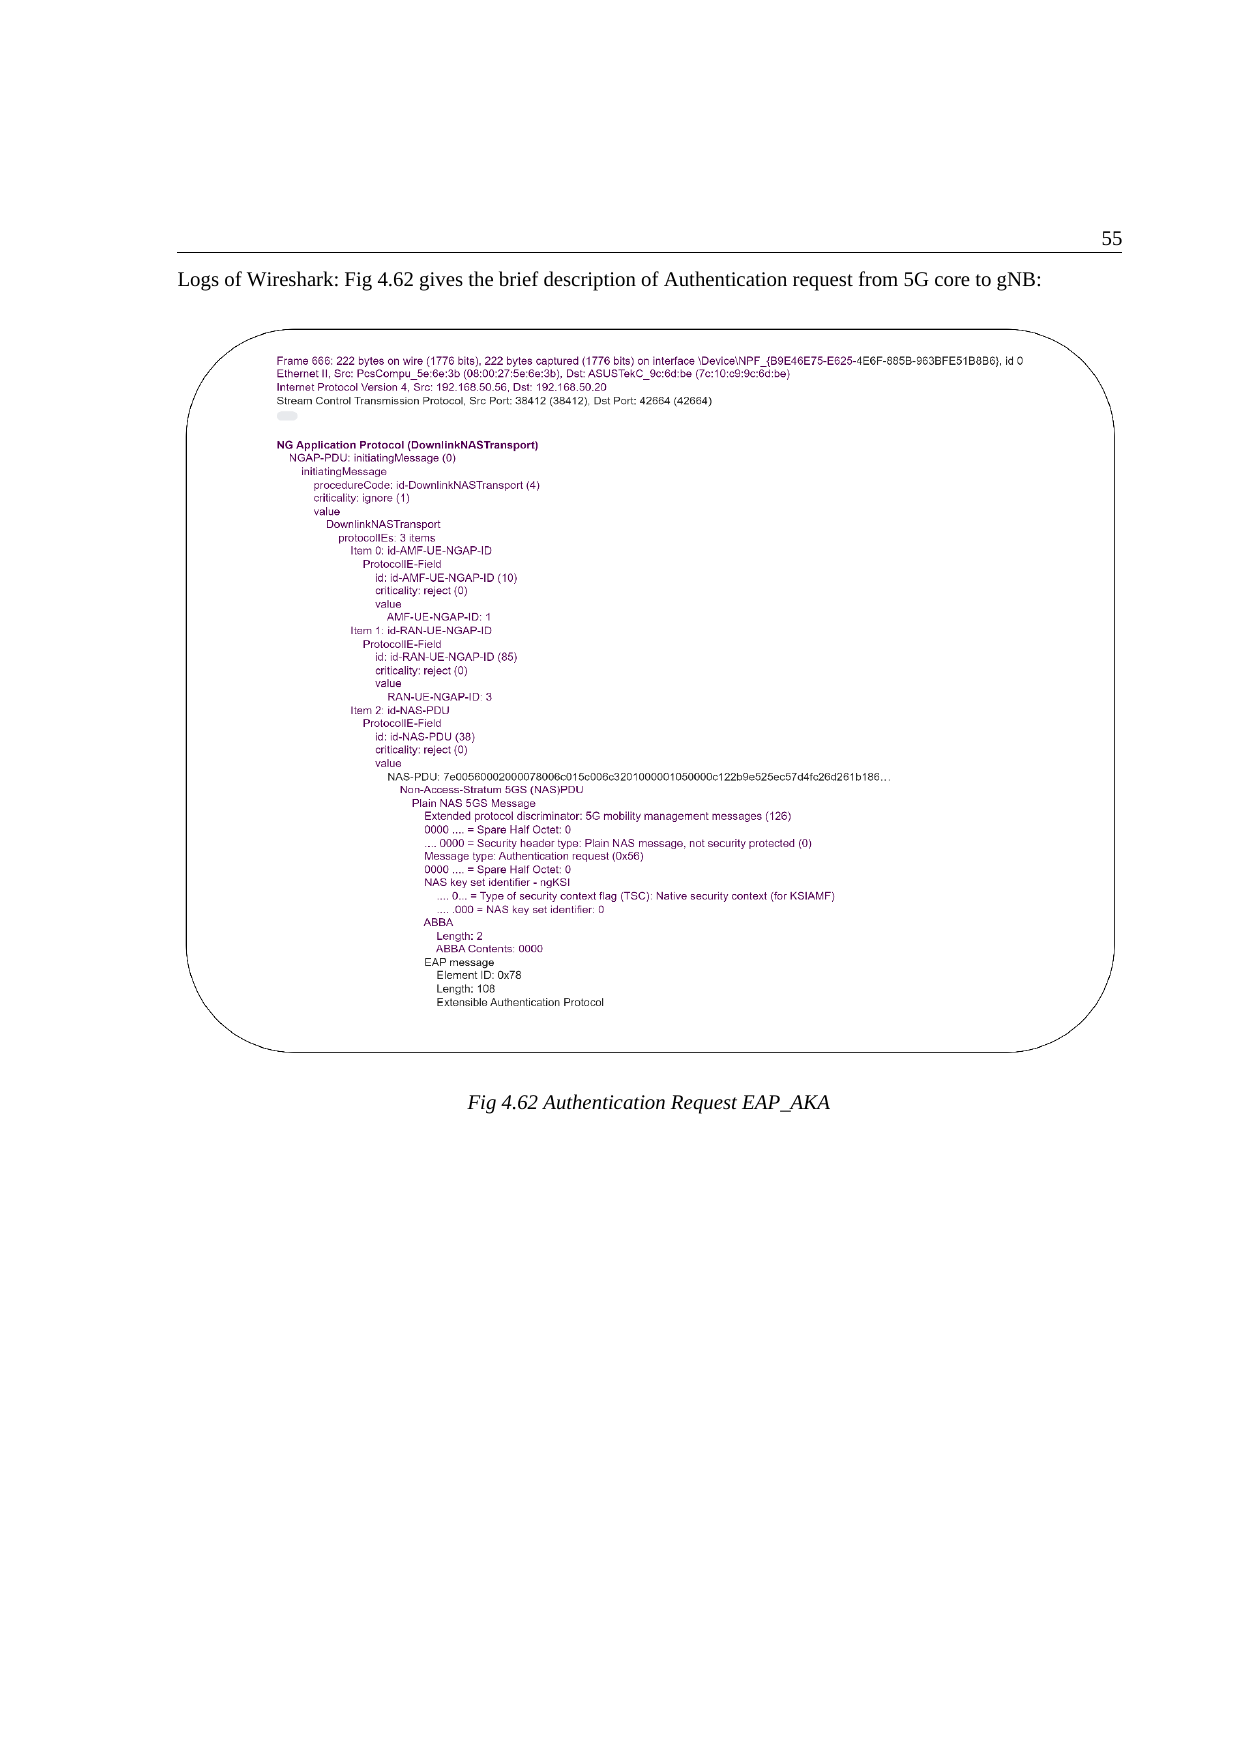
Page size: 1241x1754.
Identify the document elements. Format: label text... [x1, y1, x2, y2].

picture [177, 320, 1123, 1061]
text Fig 4.62 Authentication Request EAP_AKA [177, 1090, 1122, 1114]
text Logs of Wireshark: Fig 4.62 gives the brief description of Authentication request from 5G core to gNB: [177, 267, 1122, 291]
